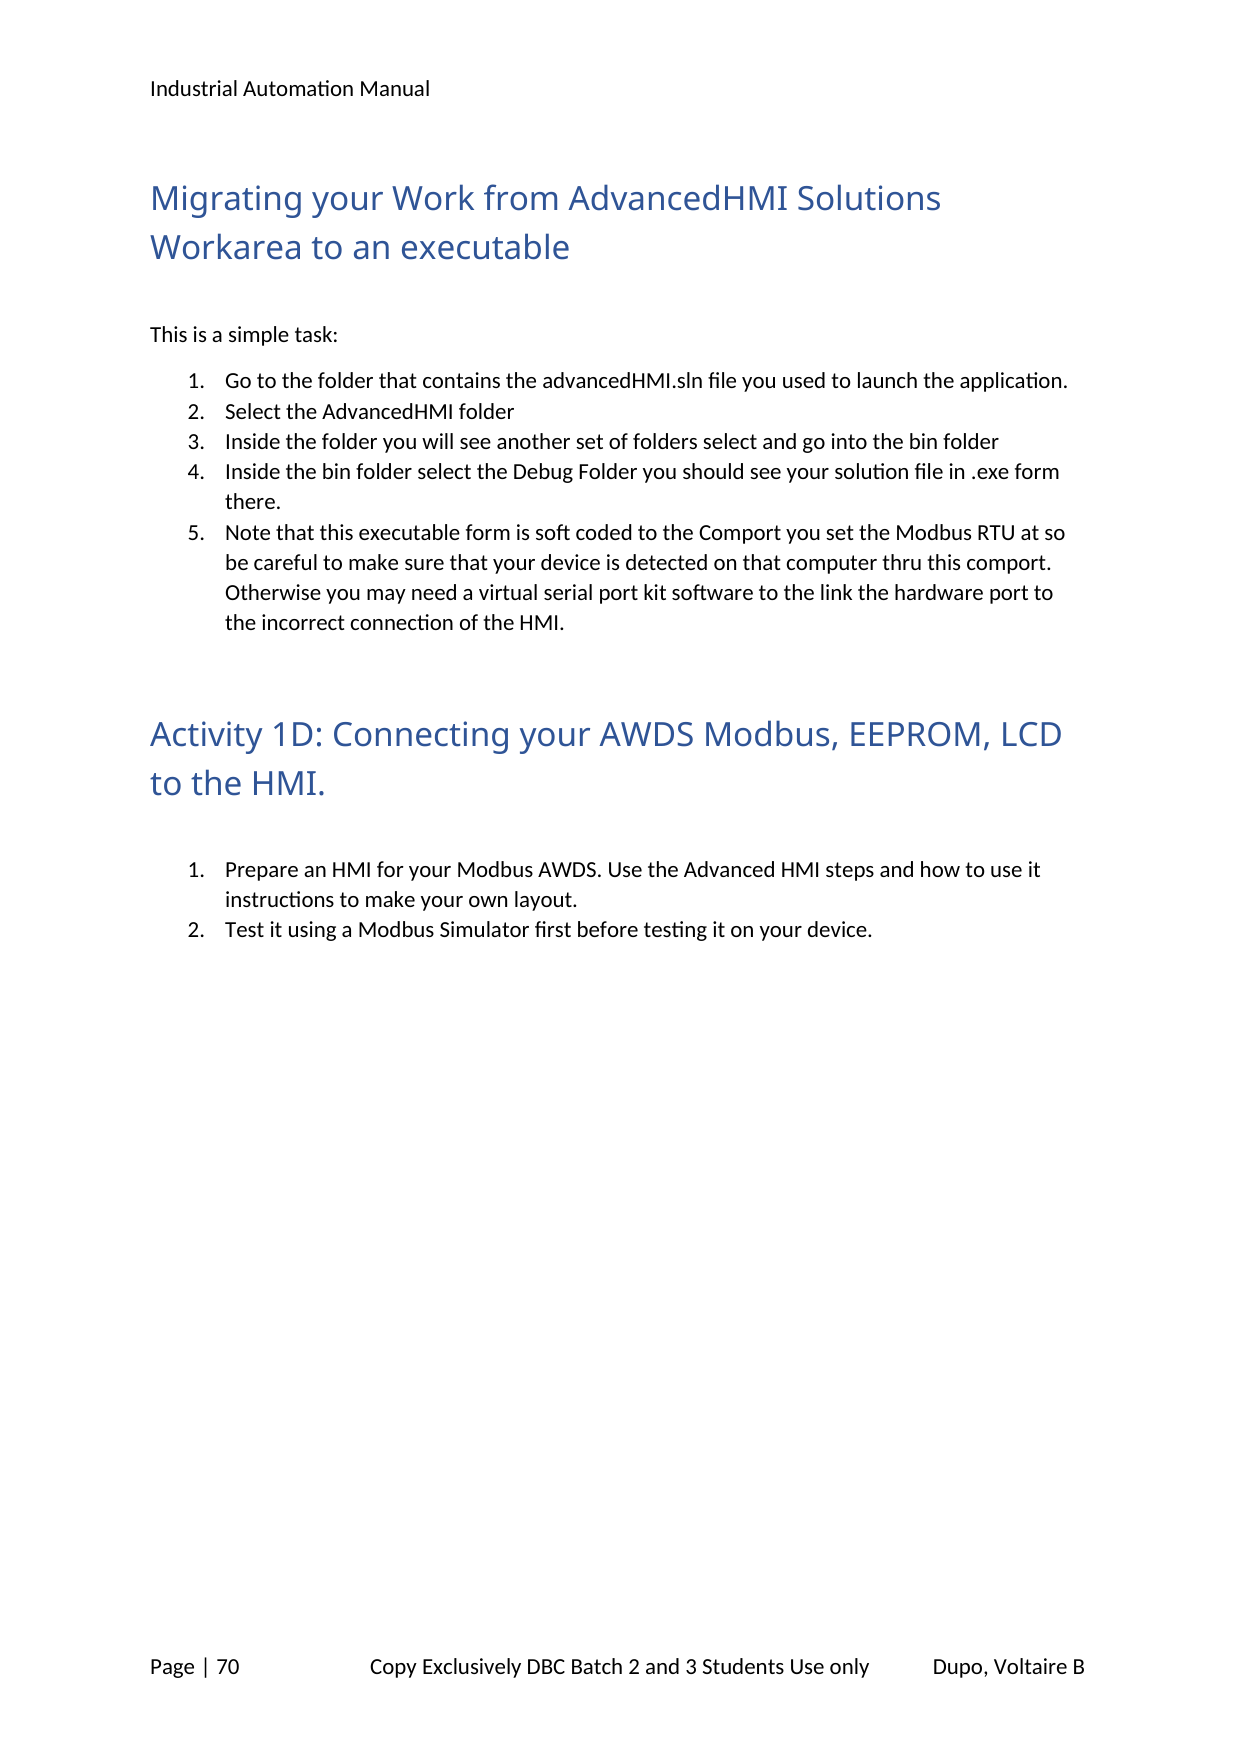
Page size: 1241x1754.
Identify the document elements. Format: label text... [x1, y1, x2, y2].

list Go to the folder that contains the advancedHMI.sln file you used to launch the application. [187, 367, 1090, 395]
list Note that this executable form is soft coded to the Comport you set the Modbus RTU at so be careful to make sure that your device is detected on that computer thru this comport. Otherwise you may need a virtual serial port kit software to the link the hardware port to the incorrect connection of the HMI. [187, 518, 1090, 636]
list Inside the bin folder select the Debug Folder you should see your solution file in .exe form there. [187, 457, 1090, 516]
text This is a simple task: [150, 320, 1090, 348]
list Test it using a Modbus Simulator first before testing it on your device. [187, 916, 1090, 944]
subtitle Migrating your Work from AdvancedHMI Solutions Workarea to an executable [150, 175, 1090, 269]
list Select the AdvancedHMI folder [187, 397, 1090, 425]
subtitle Activity 1D: Connecting your AWDS Modbus, EEPROM, LCD to the HMI. [150, 710, 1090, 805]
list Prepare an HMI for your Modbus AWDS. Use the Advanced HMI steps and how to use it instructions to make your own layout. [187, 855, 1090, 913]
list Inside the folder you will see another set of folders select and go into the bin folder [187, 427, 1090, 455]
